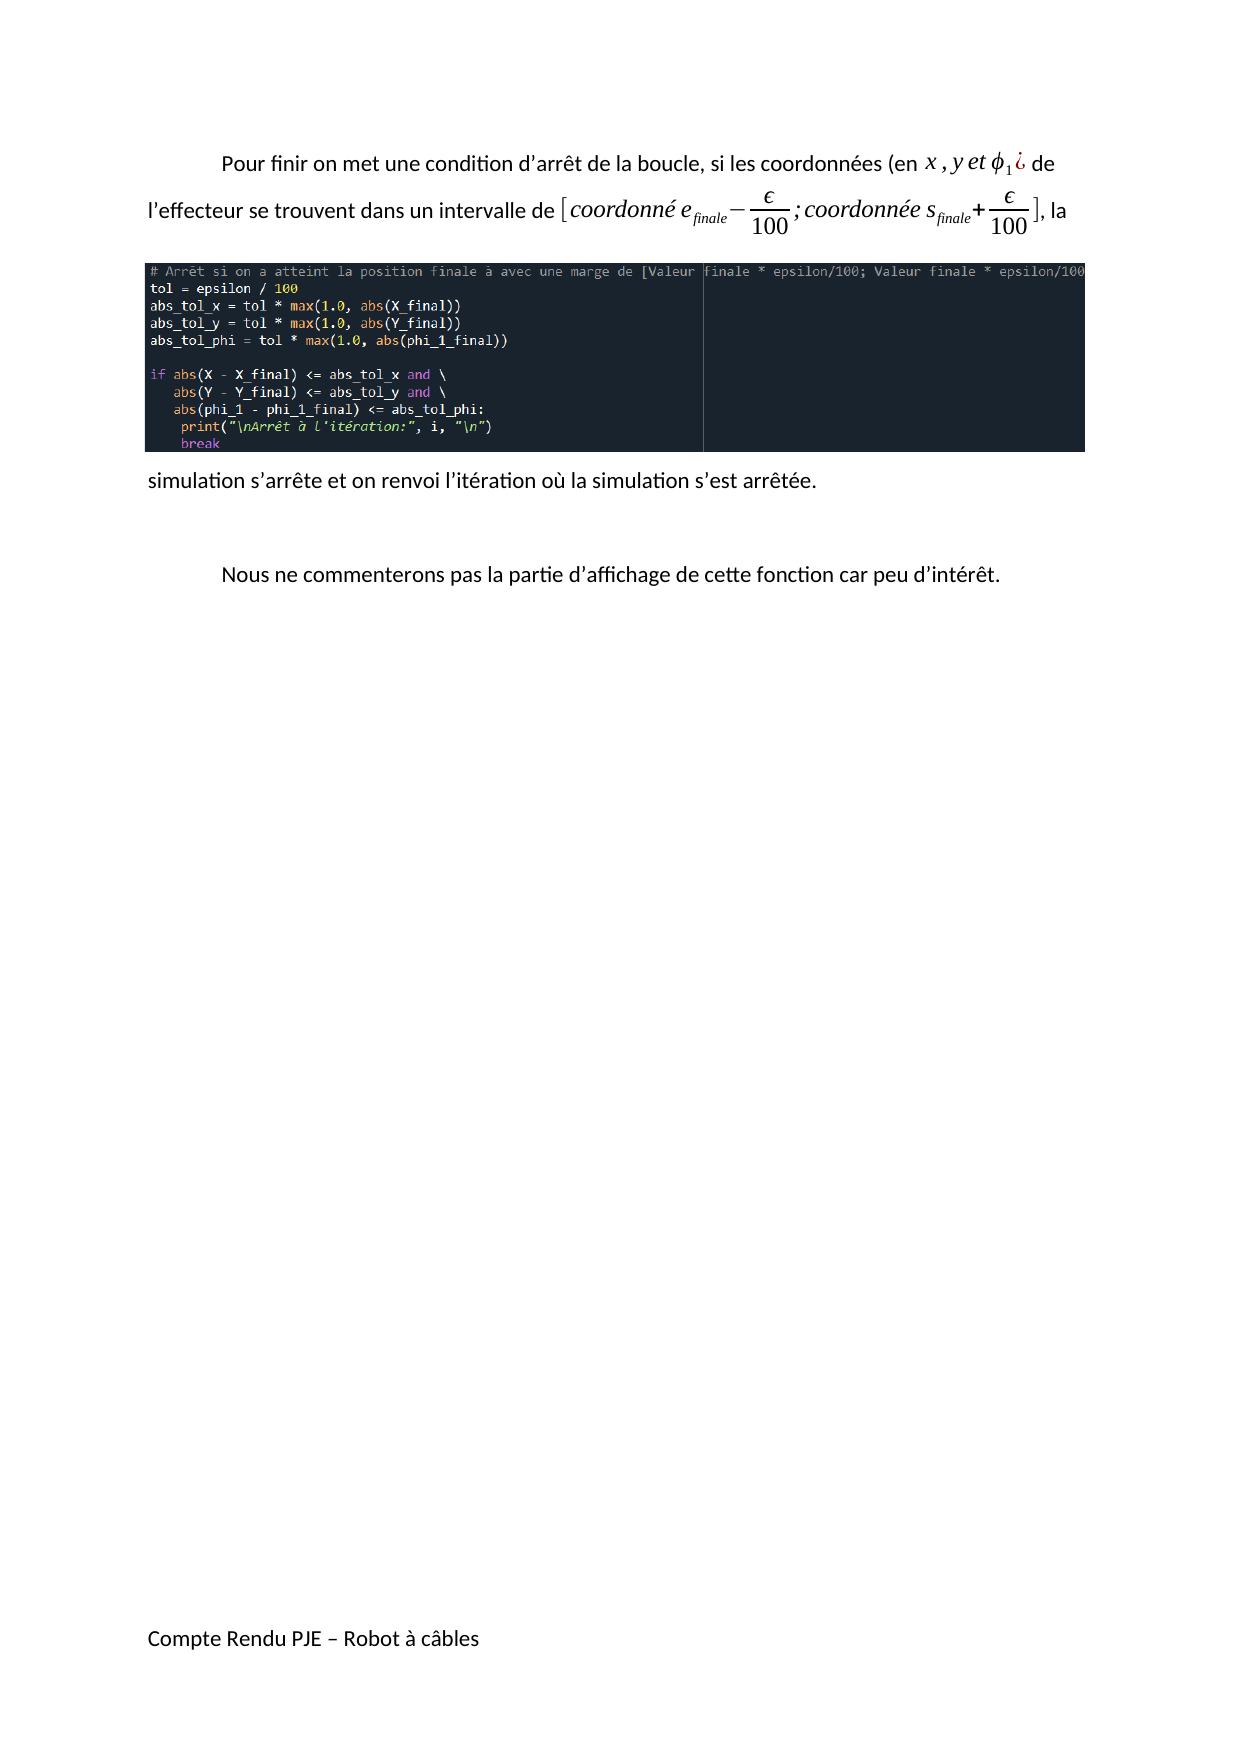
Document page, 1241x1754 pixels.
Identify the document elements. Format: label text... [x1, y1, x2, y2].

text Nous ne commenterons pas la partie d’affichage de cette fonction car peu d’intérêt. [148, 560, 1093, 588]
picture [144, 263, 1084, 451]
